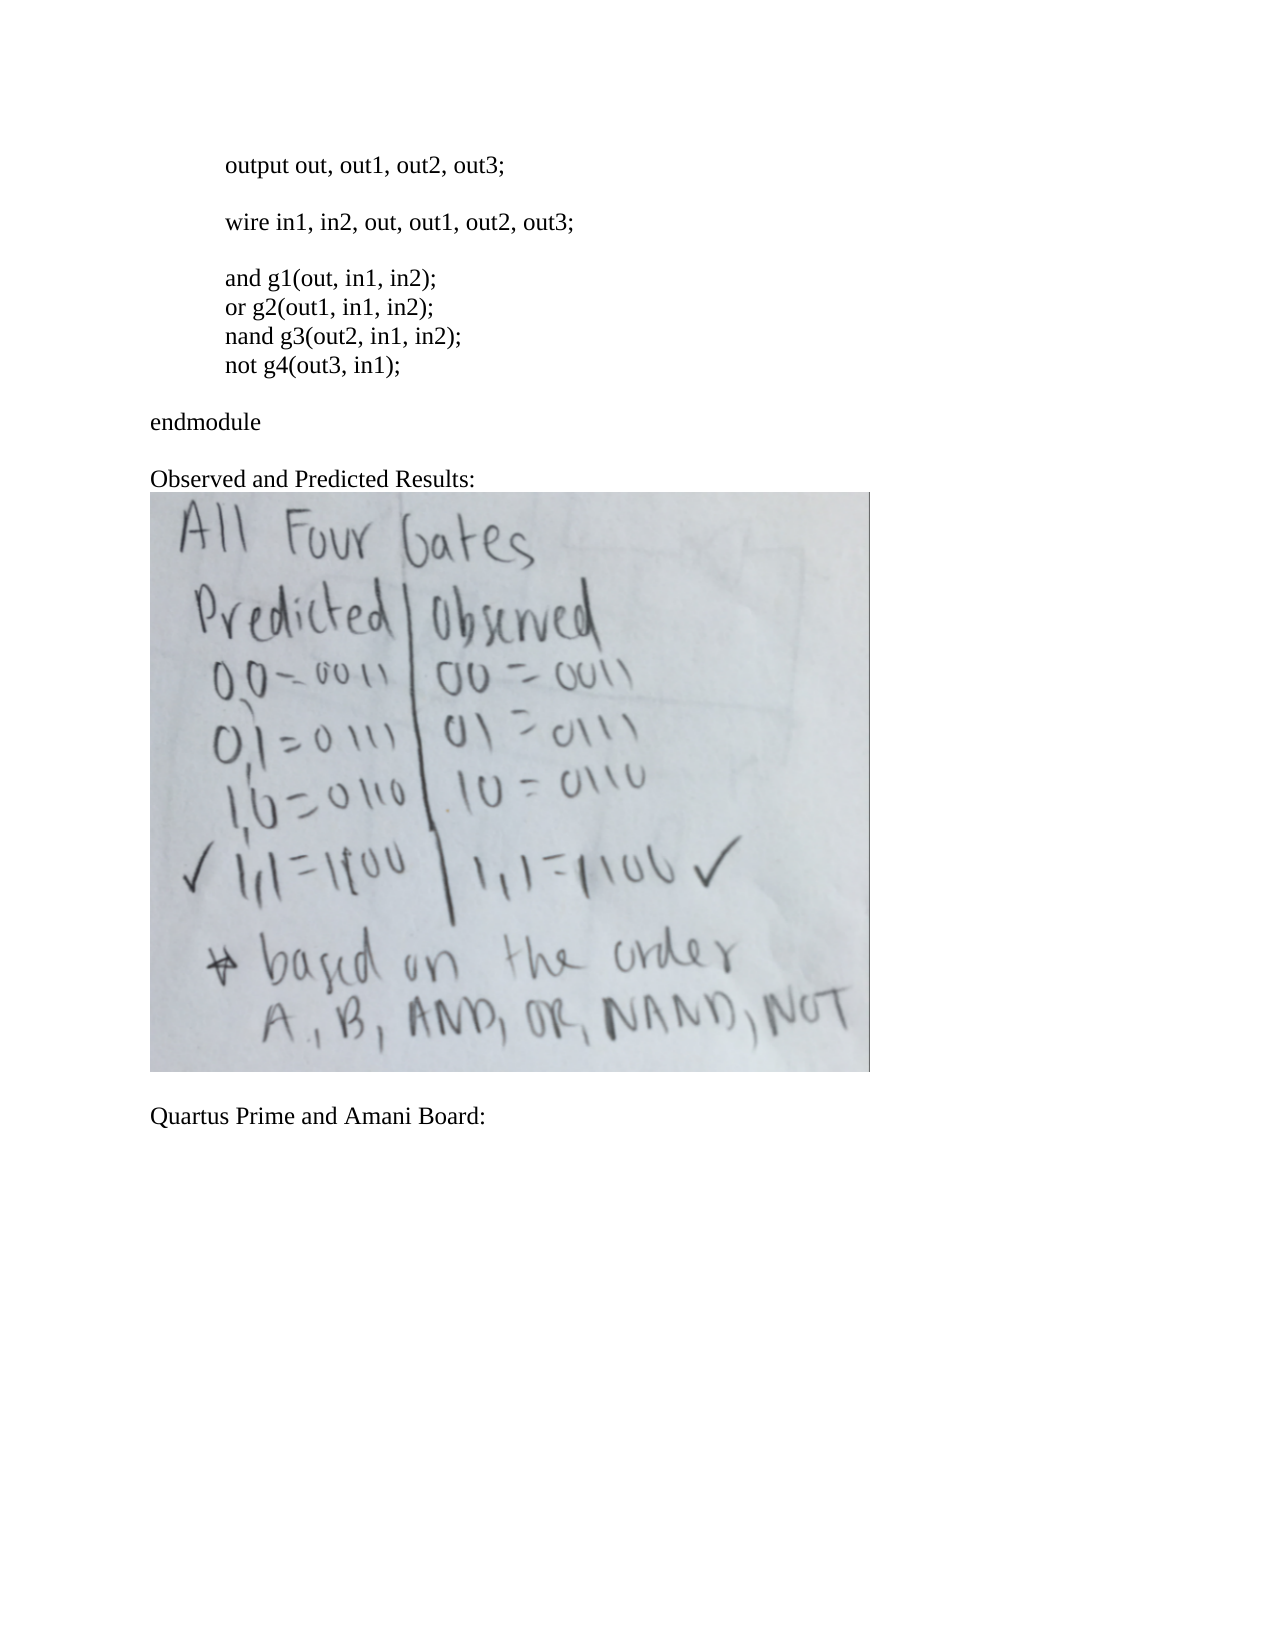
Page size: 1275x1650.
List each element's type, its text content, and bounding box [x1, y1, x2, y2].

text or g2(out1, in1, in2); [150, 292, 1125, 321]
text wire in1, in2, out, out1, out2, out3; [150, 207, 1125, 236]
text endmodule [150, 407, 1125, 435]
text output out, out1, out2, out3; [150, 150, 1125, 179]
text Quartus Prime and Amani Board: [150, 1101, 1125, 1129]
text Observed and Predicted Results: [150, 464, 1125, 493]
text not g4(out3, in1); [150, 350, 1125, 378]
text and g1(out, in1, in2); [150, 263, 1125, 292]
text nand g3(out2, in1, in2); [150, 321, 1125, 350]
picture [150, 492, 870, 1072]
